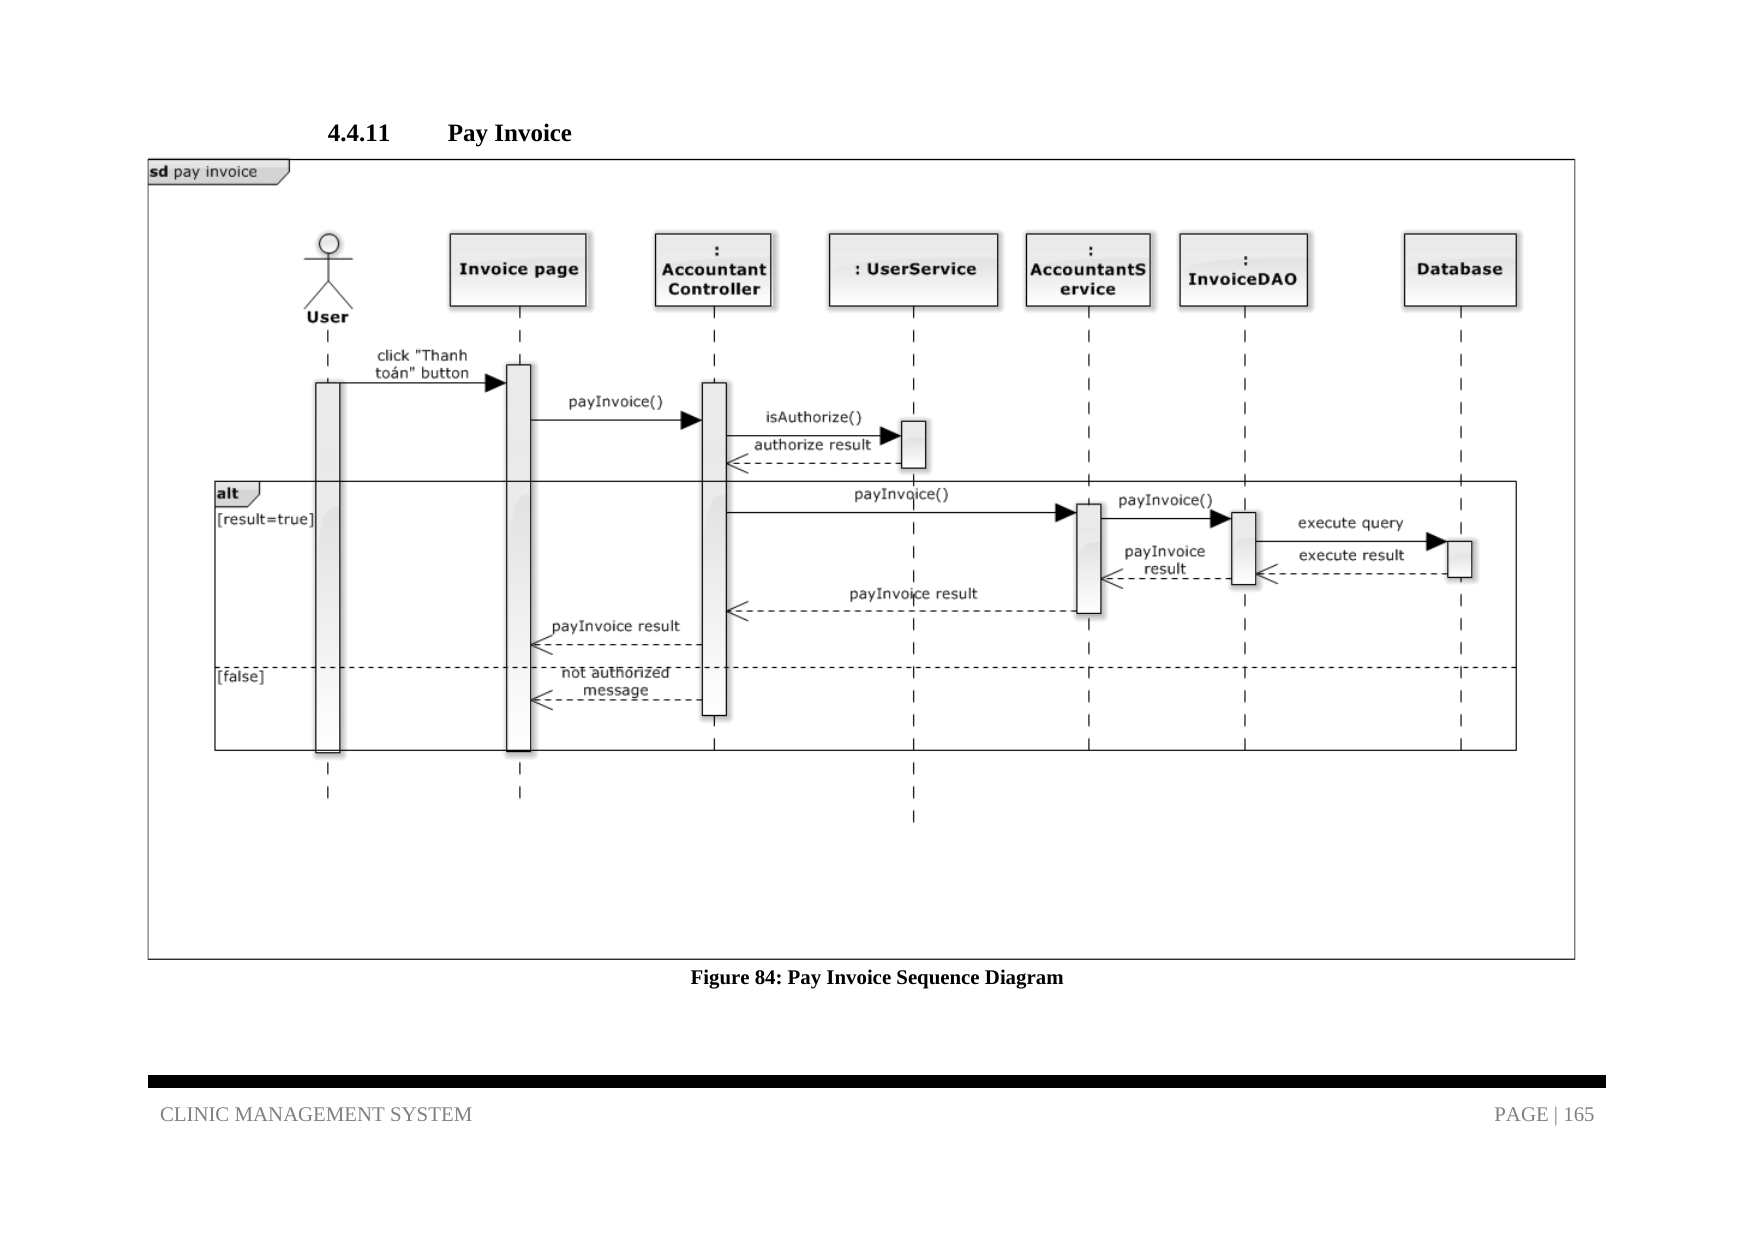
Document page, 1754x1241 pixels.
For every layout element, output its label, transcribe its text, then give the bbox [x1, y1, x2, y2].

subtitle Pay Invoice [328, 118, 1606, 147]
text Figure 84: Pay Invoice Sequence Diagram [148, 965, 1606, 989]
picture [147, 155, 1576, 961]
